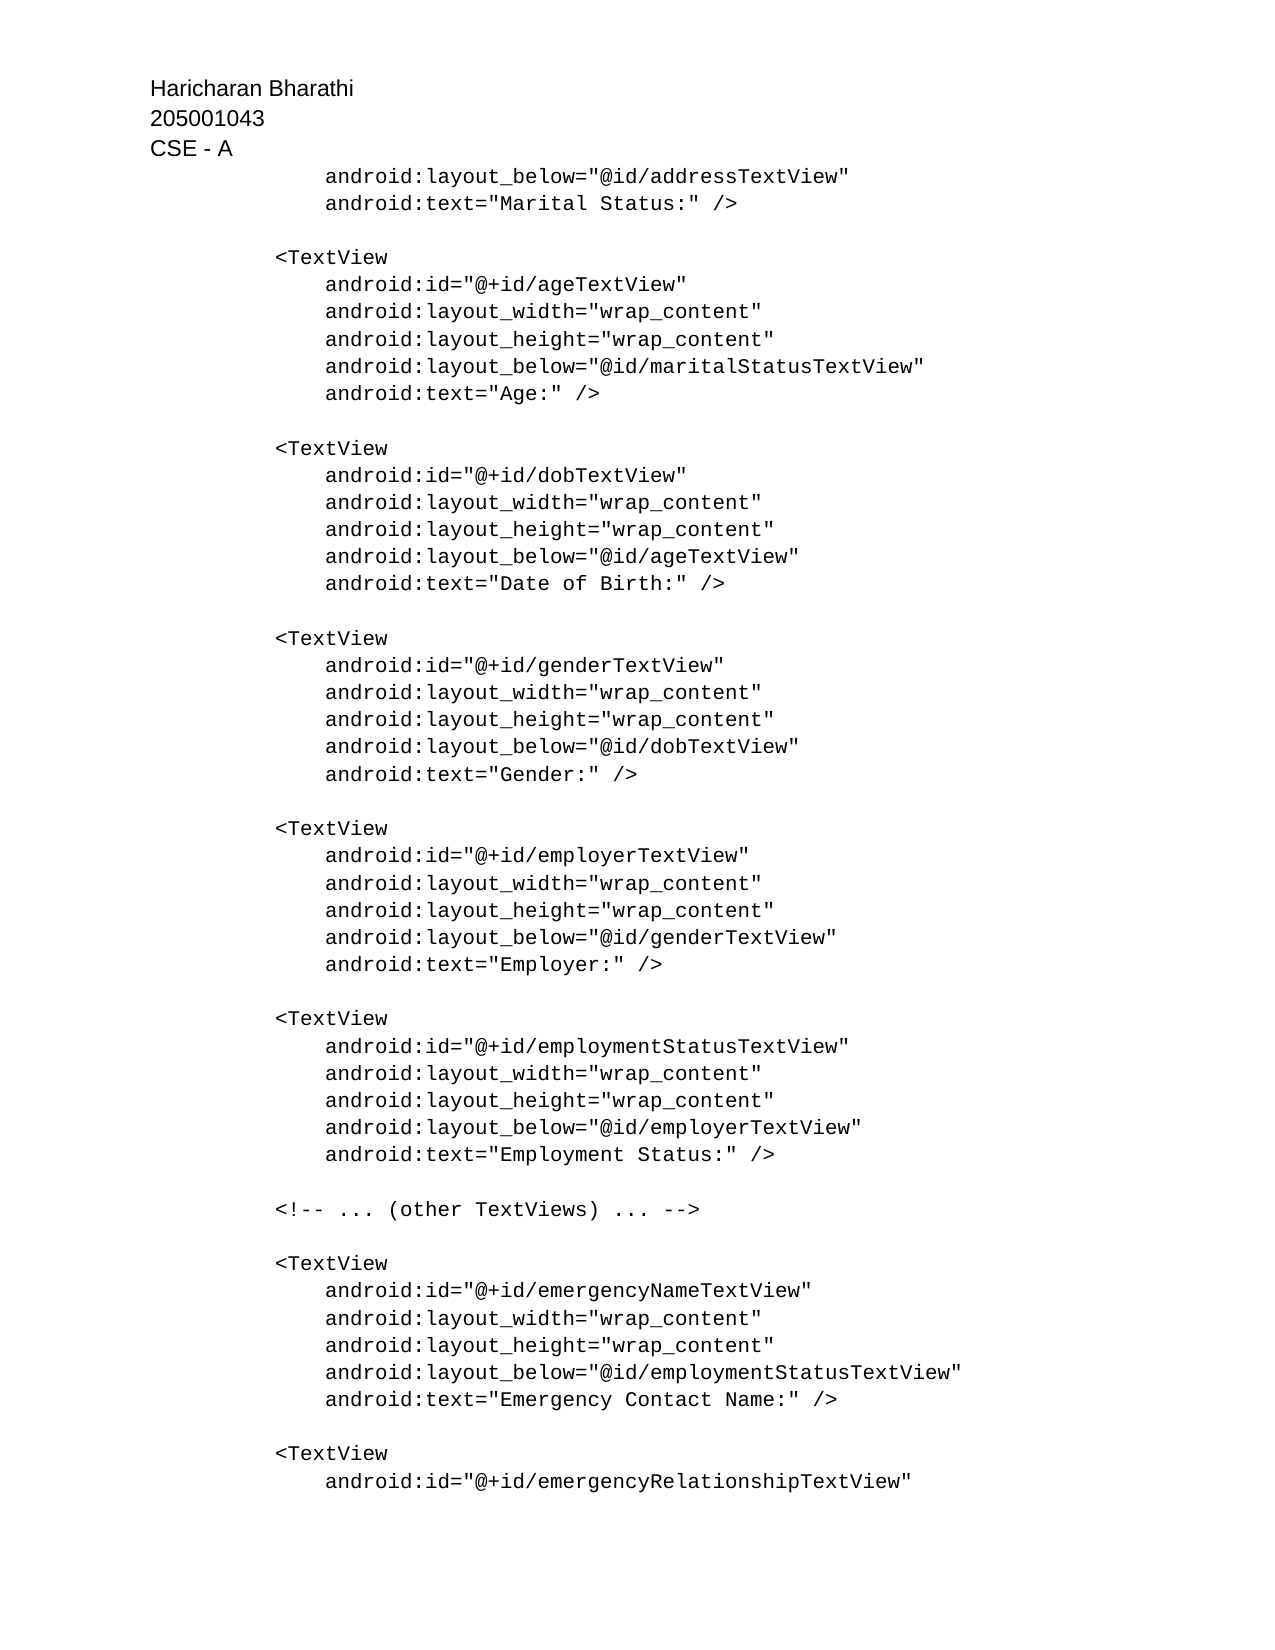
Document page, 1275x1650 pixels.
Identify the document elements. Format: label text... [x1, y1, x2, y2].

text android:layout_width="wrap_content" [225, 682, 1125, 706]
text android:layout_height="wrap_content" [225, 1090, 1125, 1114]
text android:id="@+id/emergencyNameTextView" [225, 1280, 1125, 1304]
text android:layout_width="wrap_content" [225, 872, 1125, 896]
text android:layout_width="wrap_content" [225, 492, 1125, 516]
text android:text="Age:" /> [225, 383, 1125, 407]
text android:id="@+id/employmentStatusTextView" [225, 1036, 1125, 1059]
text android:layout_width="wrap_content" [225, 302, 1125, 325]
text android:layout_height="wrap_content" [225, 1335, 1125, 1358]
text <TextView [225, 437, 1125, 461]
text android:id="@+id/employerTextView" [225, 845, 1125, 869]
text android:layout_below="@id/employmentStatusTextView" [225, 1362, 1125, 1386]
text <TextView [225, 818, 1125, 842]
text android:layout_width="wrap_content" [225, 1307, 1125, 1331]
text android:layout_below="@id/maritalStatusTextView" [225, 356, 1125, 379]
text android:layout_below="@id/genderTextView" [225, 927, 1125, 951]
text android:id="@+id/ageTextView" [225, 274, 1125, 298]
text <TextView [225, 1443, 1125, 1467]
text android:id="@+id/dobTextView" [225, 465, 1125, 488]
text android:text="Marital Status:" /> [225, 193, 1125, 216]
text android:layout_height="wrap_content" [225, 900, 1125, 923]
text android:id="@+id/emergencyRelationshipTextView" [225, 1471, 1125, 1494]
text android:layout_height="wrap_content" [225, 709, 1125, 733]
text android:text="Employment Status:" /> [225, 1144, 1125, 1168]
text android:layout_height="wrap_content" [225, 329, 1125, 352]
text android:layout_height="wrap_content" [225, 519, 1125, 543]
text android:layout_below="@id/dobTextView" [225, 737, 1125, 760]
text android:layout_below="@id/ageTextView" [225, 546, 1125, 570]
text android:text="Gender:" /> [225, 764, 1125, 787]
text <TextView [225, 1008, 1125, 1032]
text android:layout_below="@id/addressTextView" [225, 166, 1125, 189]
text android:text="Employer:" /> [225, 954, 1125, 978]
text <TextView [225, 247, 1125, 271]
text android:text="Date of Birth:" /> [225, 573, 1125, 597]
text <TextView [225, 1253, 1125, 1277]
text <TextView [225, 628, 1125, 651]
text android:layout_below="@id/employerTextView" [225, 1117, 1125, 1141]
text android:layout_width="wrap_content" [225, 1063, 1125, 1086]
text android:text="Emergency Contact Name:" /> [225, 1389, 1125, 1413]
text <!-- ... (other TextViews) ... --> [225, 1199, 1125, 1222]
text android:id="@+id/genderTextView" [225, 655, 1125, 679]
